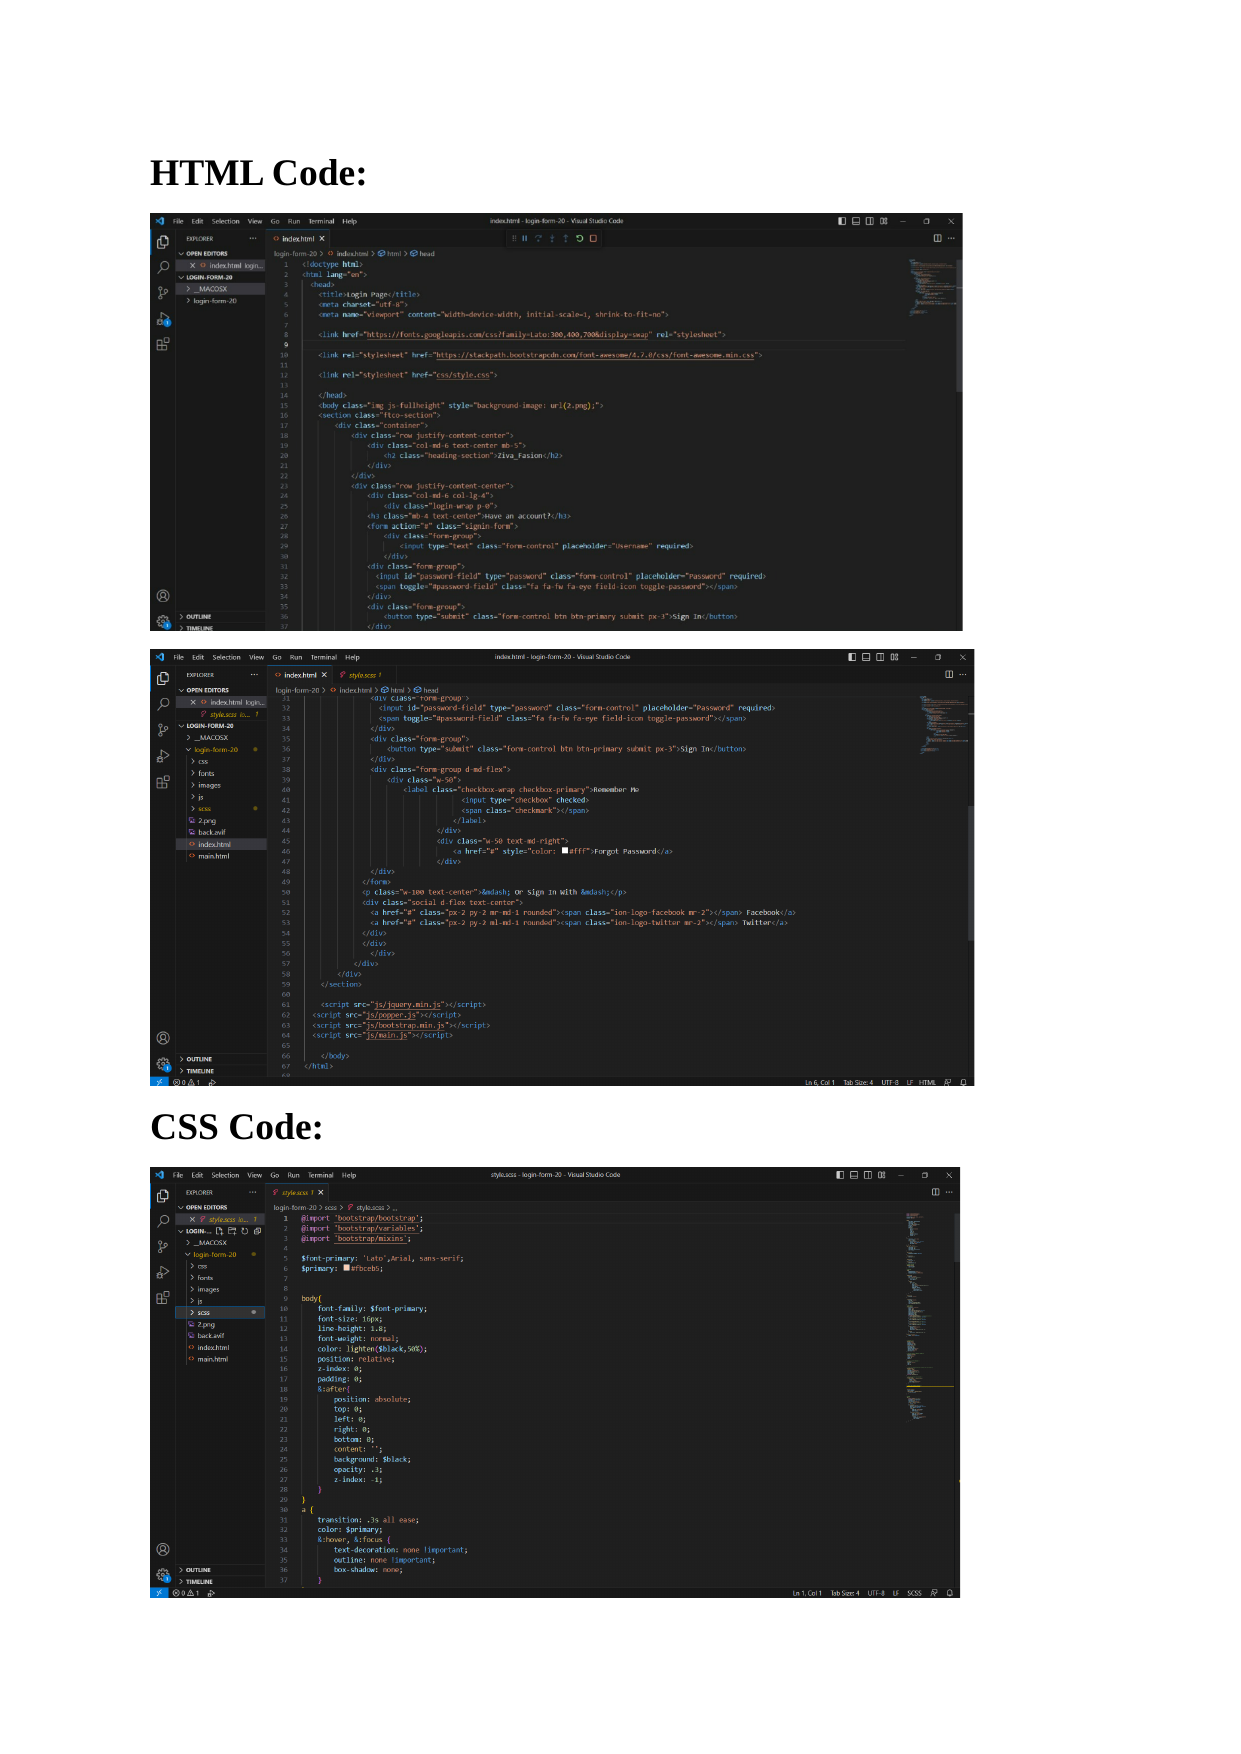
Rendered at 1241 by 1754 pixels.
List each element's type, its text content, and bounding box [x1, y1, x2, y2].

picture [150, 1167, 961, 1598]
picture [150, 649, 975, 1086]
picture [150, 213, 963, 631]
text CSS Code: [150, 1105, 1090, 1148]
text HTML Code: [150, 150, 1090, 193]
